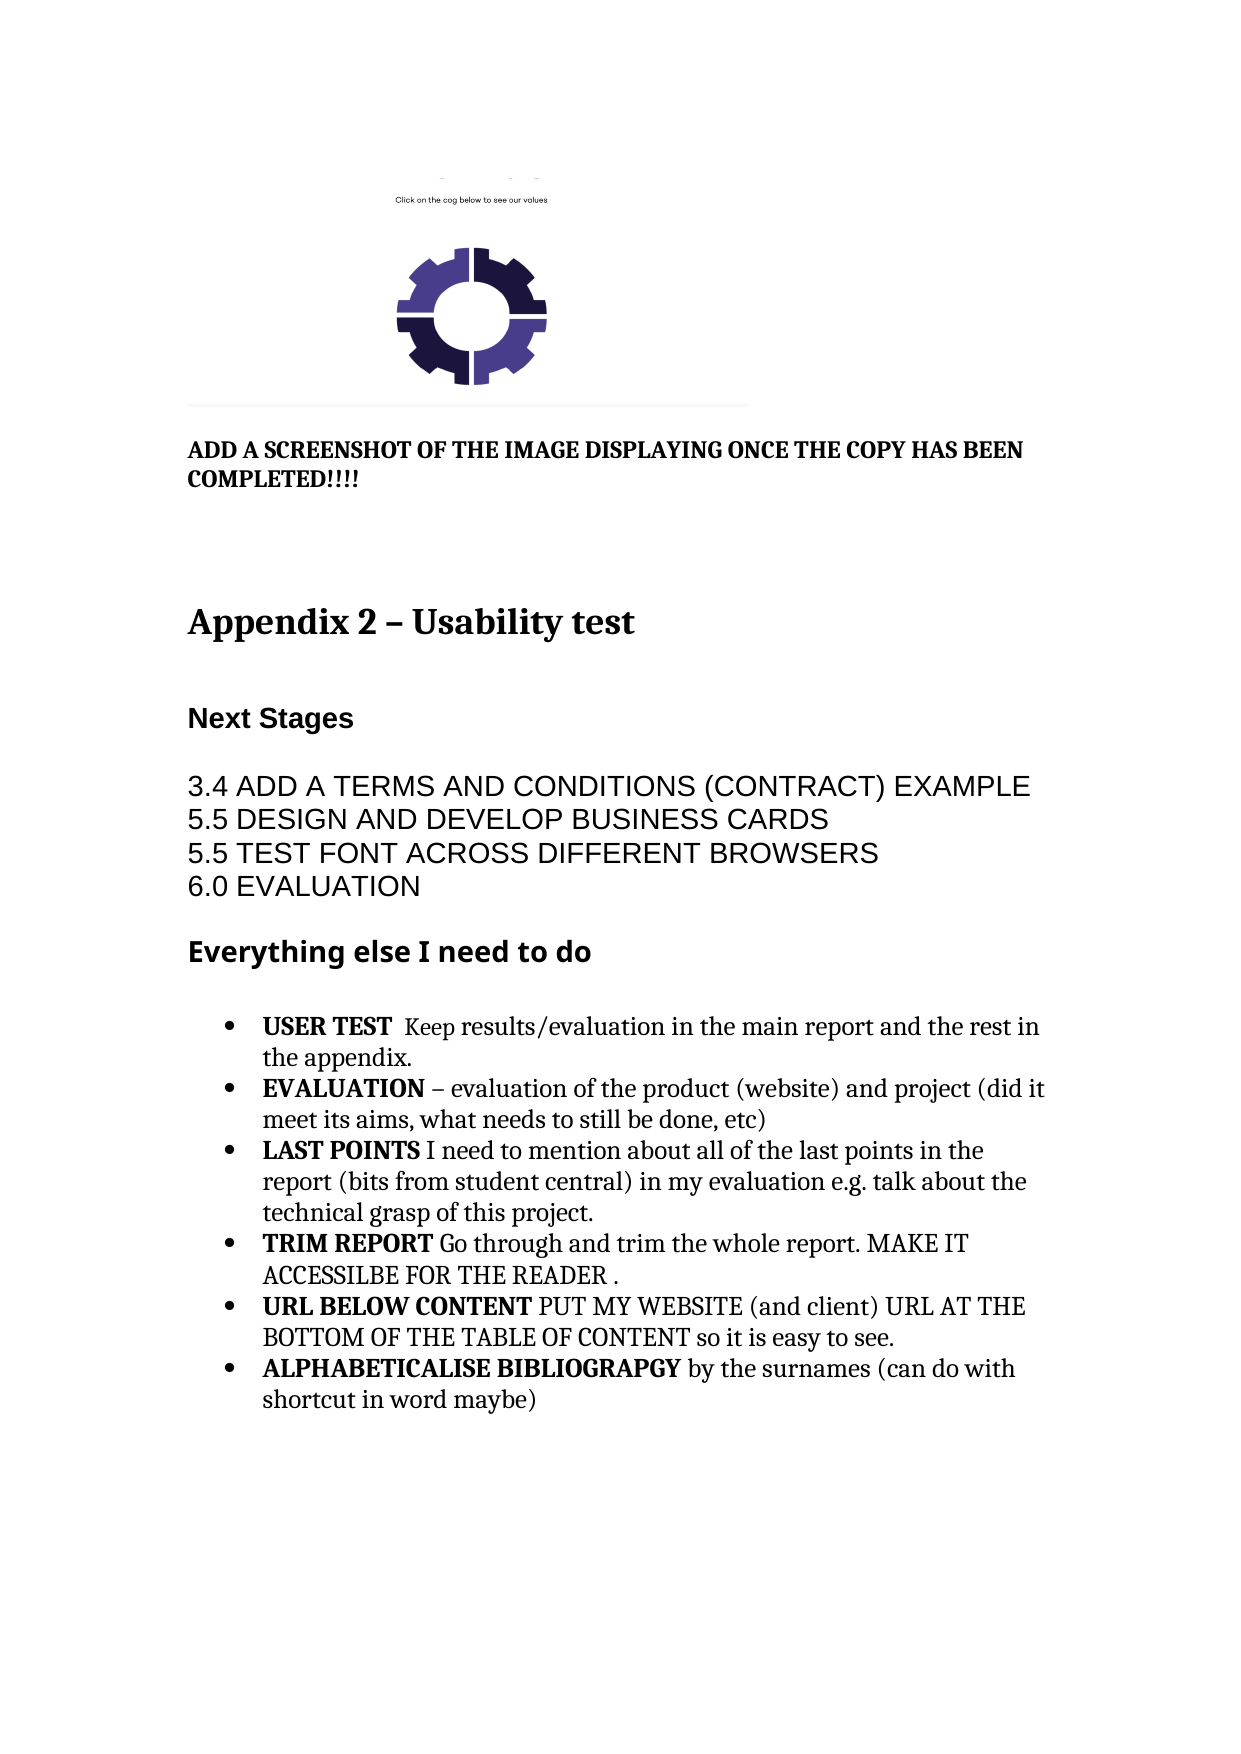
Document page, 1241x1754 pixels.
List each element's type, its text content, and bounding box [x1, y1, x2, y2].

list LAST POINTS I need to mention about all of the last points in the report (bits from student central) in my evaluation e.g. talk about the technical grasp of this project. [225, 1135, 1053, 1228]
text Next Stages [187, 701, 1053, 735]
text Everything else I need to do [187, 931, 1053, 971]
text 3.4 ADD A TERMS AND CONDITIONS (CONTRACT) EXAMPLE [187, 768, 1053, 802]
list USER TEST Keep results/evaluation in the main report and the rest in the appendix. [225, 1011, 1053, 1073]
list URL BELOW CONTENT PUT MY WEBSITE (and client) URL AT THE BOTTOM OF THE TABLE OF CONTENT so it is easy to see. [225, 1291, 1053, 1353]
text ADD A SCREENSHOT OF THE IMAGE DISPLAYING ONCE THE COPY HAS BEEN COMPLETED!!!! [187, 436, 1053, 493]
text 6.0 EVALUATION [187, 869, 1053, 903]
text 5.5 DESIGN AND DEVELOP BUSINESS CARDS [187, 802, 1053, 836]
list ALPHABETICALISE BIBLIOGRAPGY by the surnames (can do with shortcut in word maybe) [225, 1353, 1053, 1415]
text 5.5 TEST FONT ACROSS DIFFERENT BROWSERS [187, 836, 1053, 869]
subtitle Appendix 2 – Usability test [187, 601, 1053, 644]
picture [187, 178, 751, 407]
list EVALUATION – evaluation of the product (website) and project (did it meet its aims, what needs to still be done, etc) [225, 1073, 1053, 1135]
list TRIM REPORT Go through and trim the whole report. MAKE IT ACCESSILBE FOR THE READER . [225, 1228, 1053, 1291]
